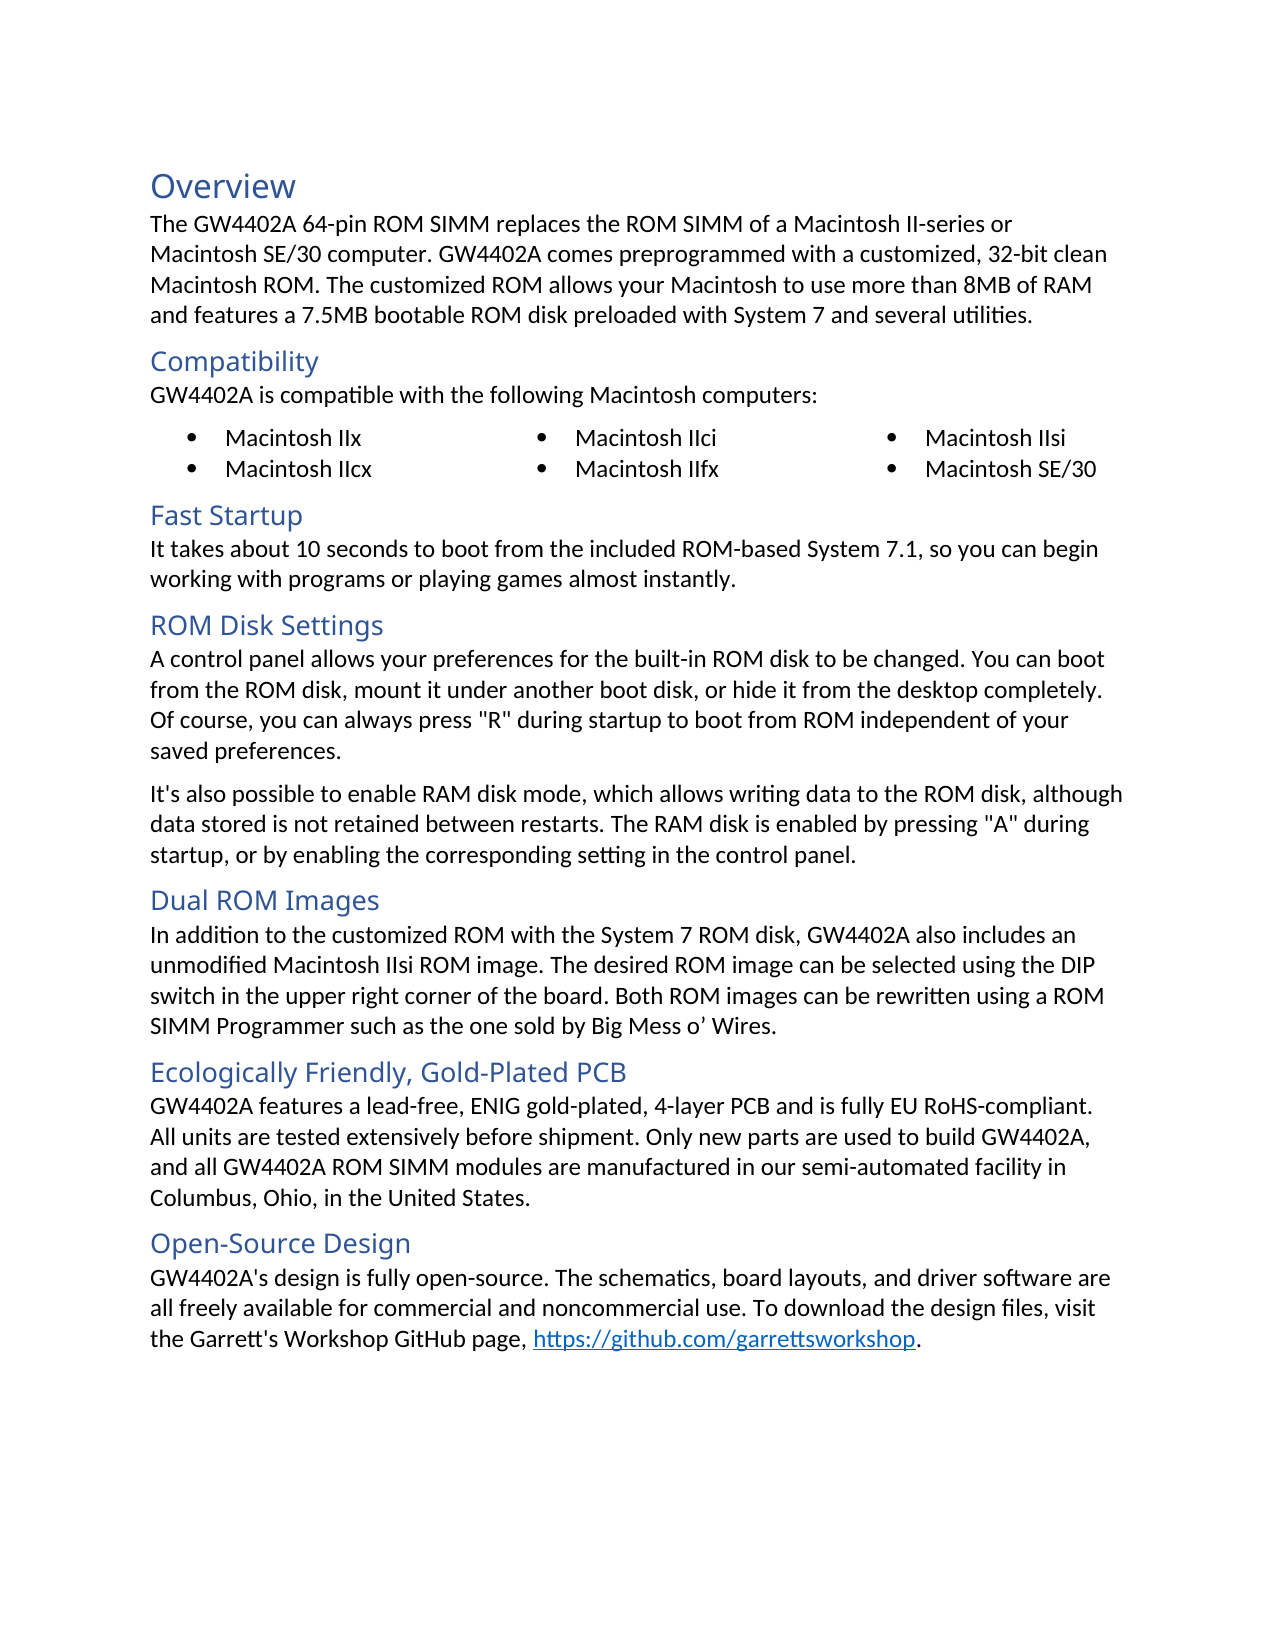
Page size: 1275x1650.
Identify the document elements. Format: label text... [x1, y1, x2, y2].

subtitle Fast Startup [150, 496, 1125, 533]
subtitle ROM Disk Settings [150, 606, 1125, 643]
list Macintosh IIfx [537, 453, 775, 483]
text GW4402A is compatible with the following Macintosh computers: [150, 379, 1125, 410]
list Macintosh IIsi [887, 422, 1125, 453]
subtitle Ecologically Friendly, Gold-Plated PCB [150, 1053, 1125, 1090]
text GW4402A's design is fully open-source. The schematics, board layouts, and driver software are all freely available for commercial and noncommercial use. To download the design files, visit the Garrett's Workshop GitHub page, https://github.com/garrettsworkshop. [150, 1262, 1125, 1353]
text A control panel allows your preferences for the built-in ROM disk to be changed. You can boot from the ROM disk, mount it under another boot disk, or hide it from the desktop completely. Of course, you can always press "R" during startup to boot from ROM independent of your saved preferences. [150, 643, 1125, 765]
text The GW4402A 64-pin ROM SIMM replaces the ROM SIMM of a Macintosh II-series or Macintosh SE/30 computer. GW4402A comes preprogrammed with a customized, 32-bit clean Macintosh ROM. The customized ROM allows your Macintosh to use more than 8MB of RAM and features a 7.5MB bootable ROM disk preloaded with System 7 and several utilities. [150, 208, 1125, 330]
subtitle Compatibility [150, 342, 1125, 379]
subtitle Dual ROM Images [150, 882, 1125, 919]
text It takes about 10 seconds to boot from the included ROM-based System 7.1, so you can begin working with programs or playing games almost instantly. [150, 533, 1125, 594]
list Macintosh IIci [537, 422, 775, 453]
text GW4402A features a lead-free, ENIG gold-plated, 4-layer PCB and is fully EU RoHS-compliant. All units are tested extensively before shipment. Only new parts are used to build GW4402A, and all GW4402A ROM SIMM modules are manufactured in our semi-automated facility in Columbus, Ohio, in the United States. [150, 1090, 1125, 1212]
text In addition to the customized ROM with the System 7 ROM disk, GW4402A also includes an unmodified Macintosh IIsi ROM image. The desired ROM image can be selected using the DIP switch in the upper right corner of the board. Both ROM images can be rewritten using a ROM SIMM Programmer such as the one sold by Big Mess o’ Wires. [150, 919, 1125, 1041]
list Macintosh SE/30 [887, 453, 1125, 483]
list Macintosh IIcx [187, 453, 425, 483]
subtitle Open-Source Design [150, 1225, 1125, 1262]
list Macintosh IIx [187, 422, 425, 453]
subtitle Overview [150, 162, 1125, 208]
text It's also possible to enable RAM disk mode, which allows writing data to the ROM disk, although data stored is not retained between restarts. The RAM disk is enabled by pressing "A" during startup, or by enabling the corresponding setting in the control panel. [150, 778, 1125, 869]
